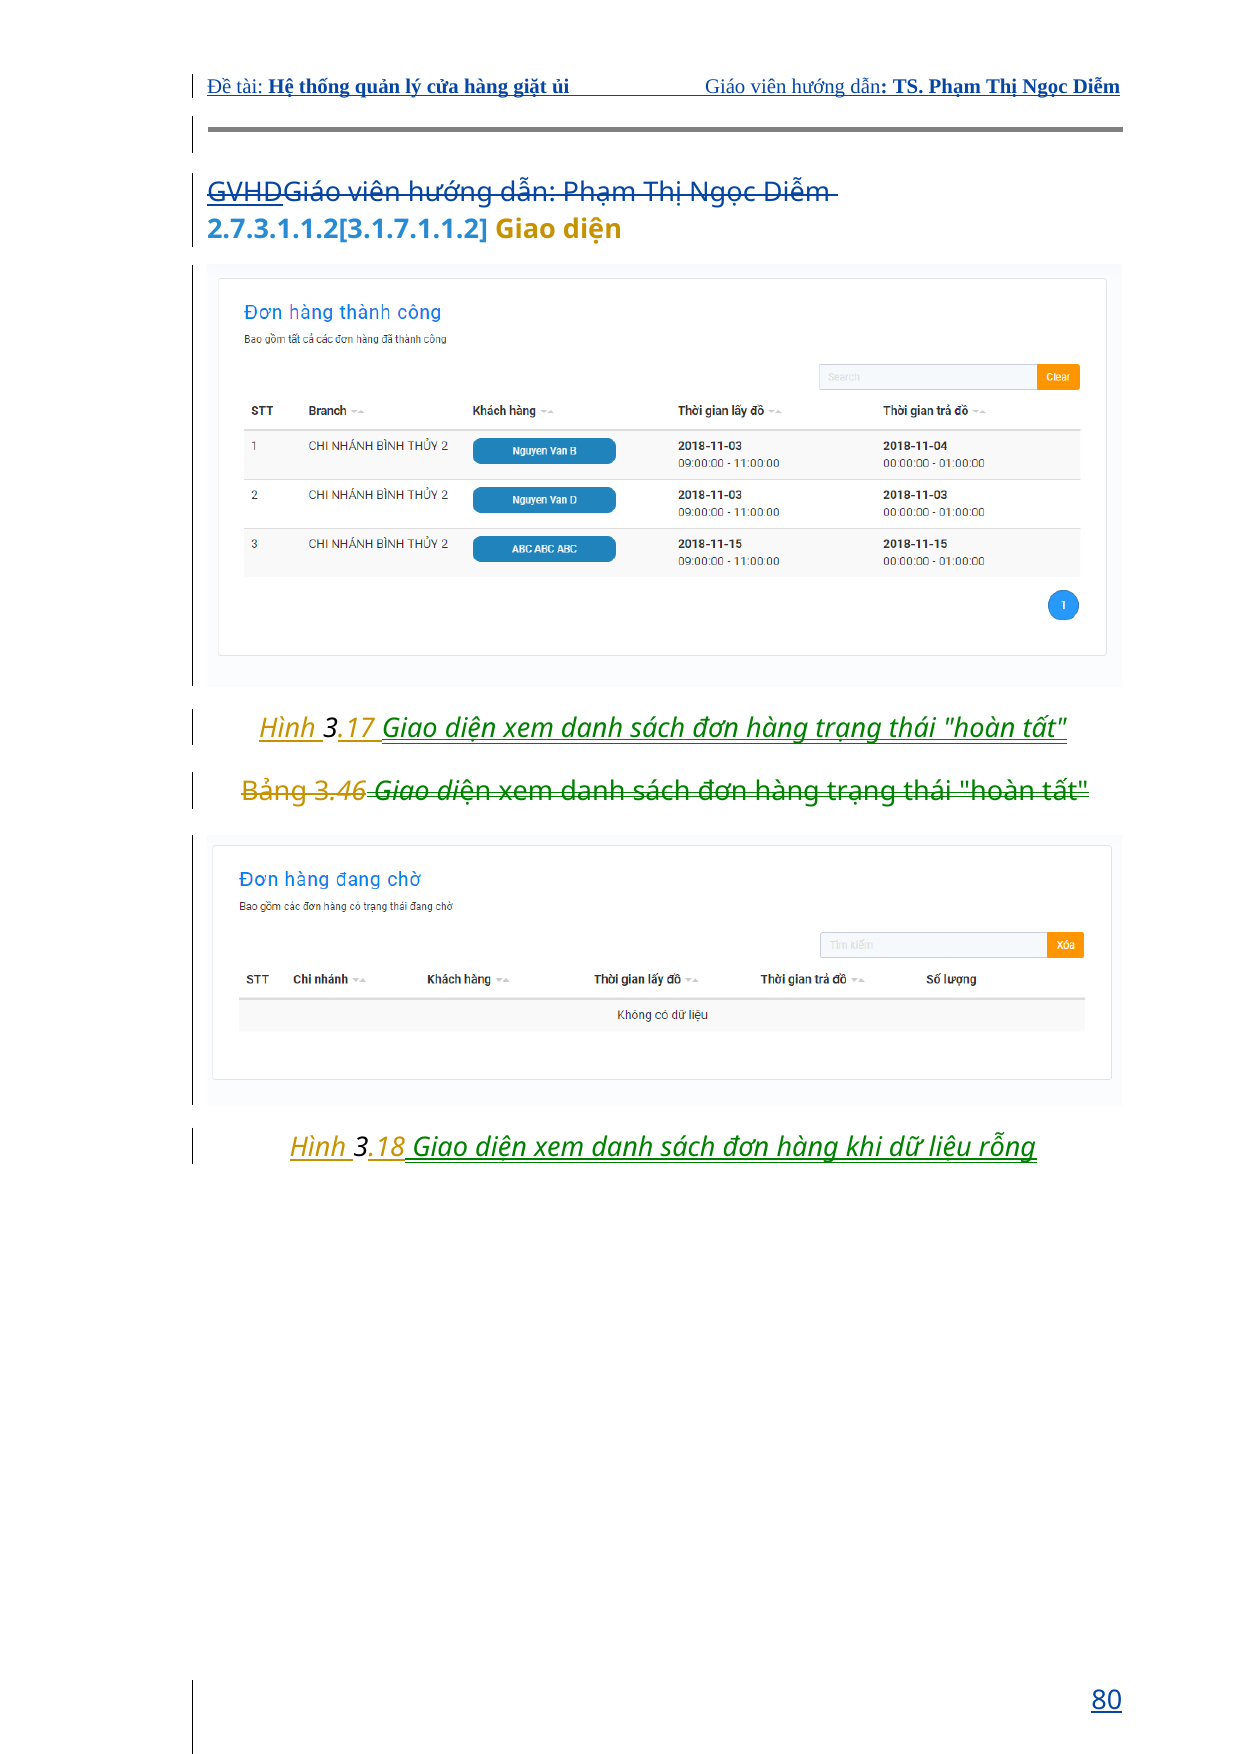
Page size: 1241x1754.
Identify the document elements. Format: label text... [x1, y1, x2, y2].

subtitle Giao diện [207, 210, 1122, 247]
text 3 [207, 708, 1122, 745]
picture [206, 264, 1123, 687]
picture [206, 835, 1123, 1106]
text 3 [207, 1128, 1122, 1164]
